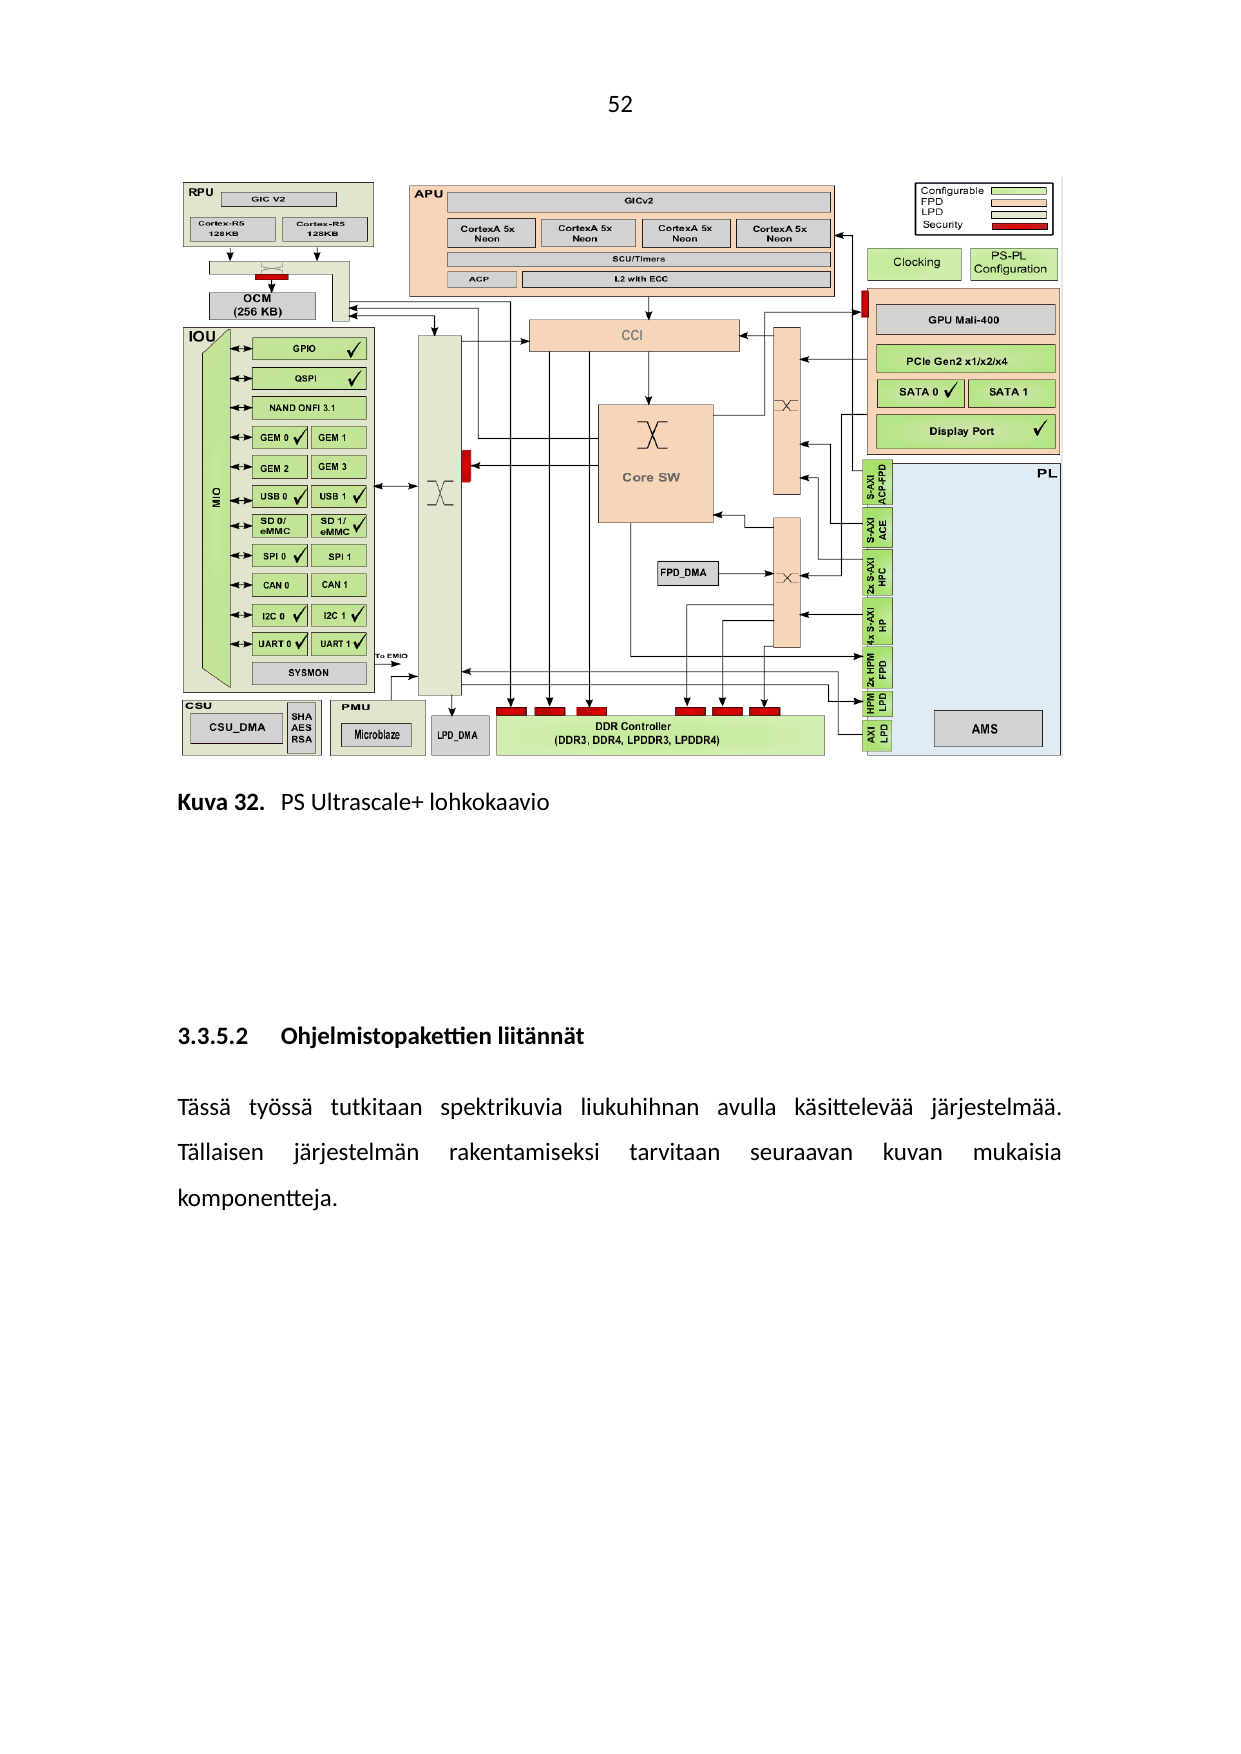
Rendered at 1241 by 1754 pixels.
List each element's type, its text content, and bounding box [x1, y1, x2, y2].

subtitle Ohjelmistopakettien liitännät [177, 1020, 1063, 1051]
text Kuva 32. PS Ultrascale+ lohkokaavio [177, 786, 1063, 816]
text Tässä työssä tutkitaan spektrikuvia liukuhihnan avulla käsittelevää järjestelmää. Tällaisen järjestelmän rakentamiseksi tarvitaan seuraavan kuvan mukaisia komponentteja. [177, 1091, 1063, 1213]
picture [177, 177, 1063, 758]
